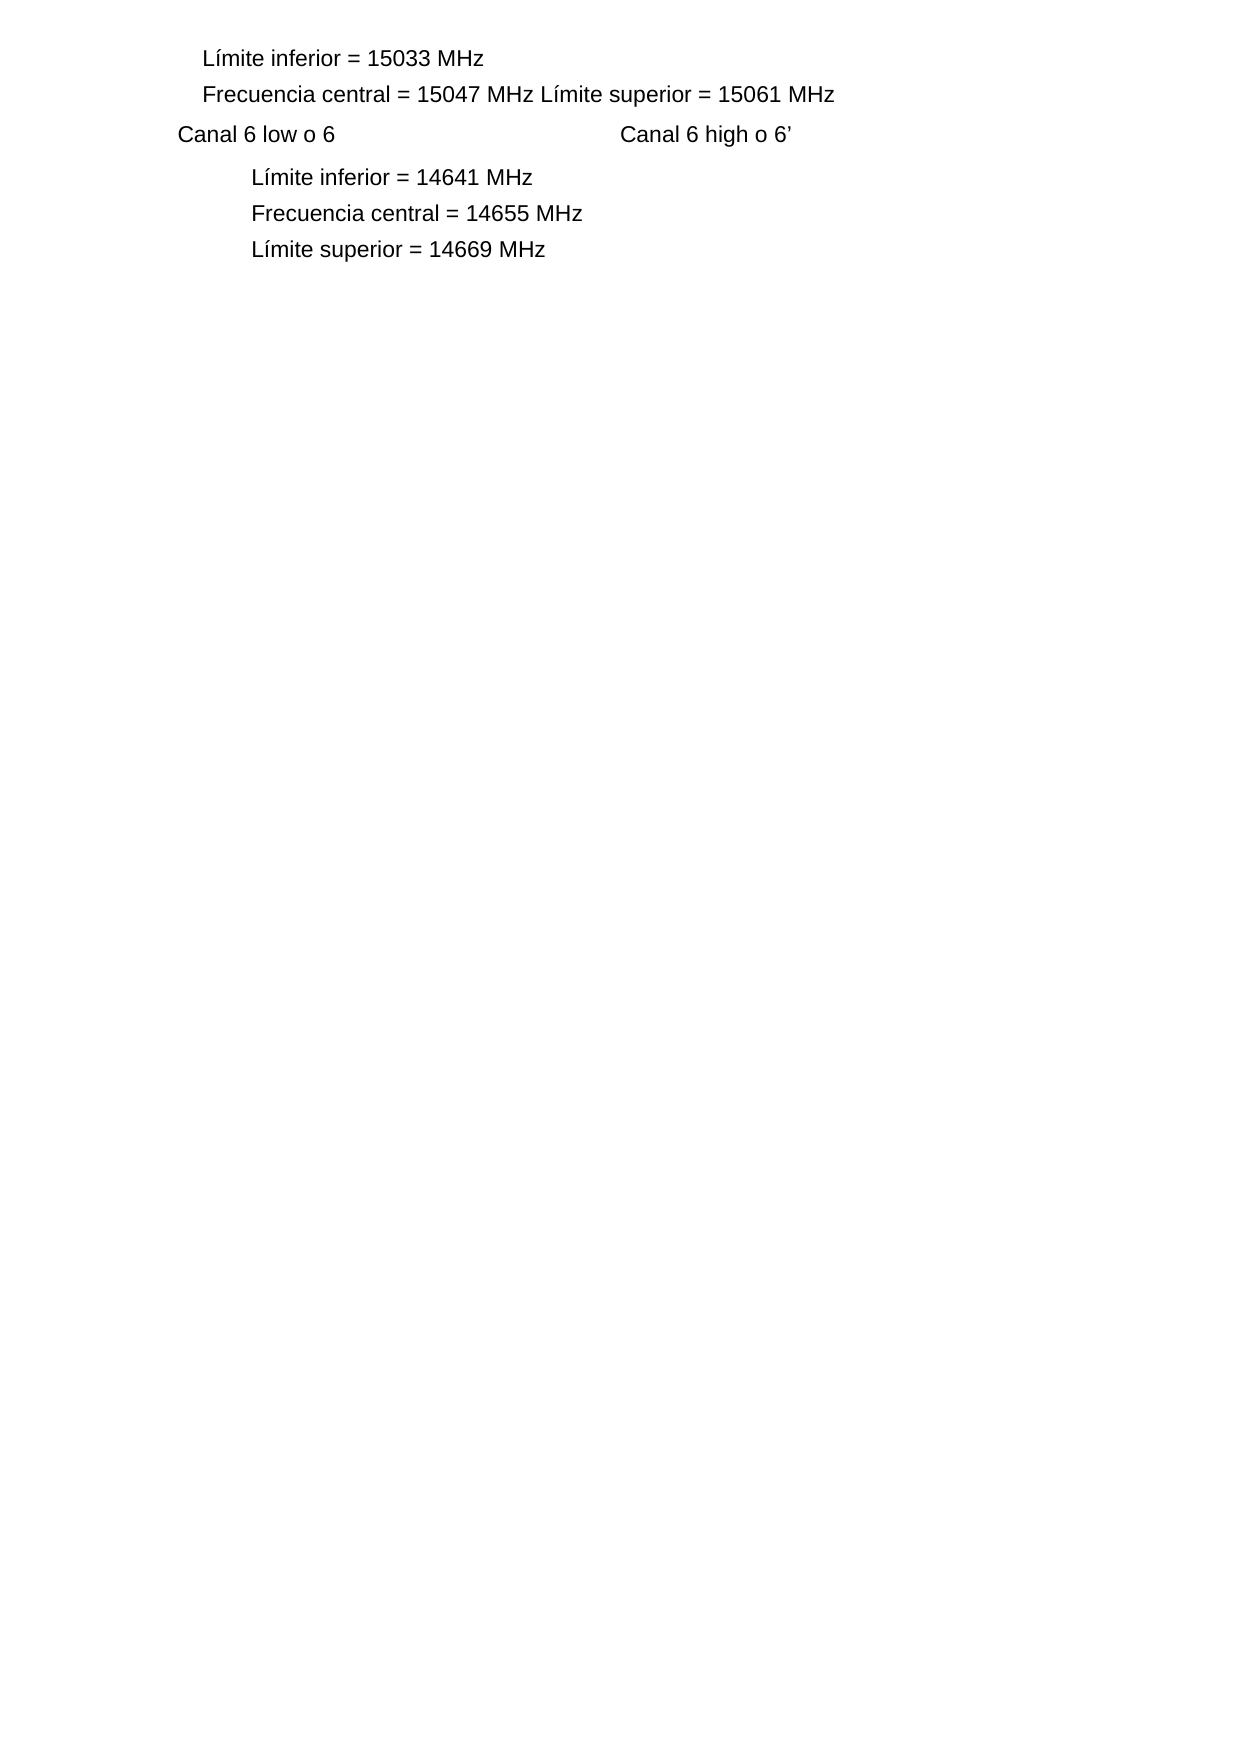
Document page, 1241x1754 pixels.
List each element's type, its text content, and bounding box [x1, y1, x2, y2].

text Límite inferior = 15033 MHz Frecuencia central = 15047 MHz Límite superior = 15061 MHz [202, 37, 1038, 110]
text Canal 6 low o 6 Canal 6 high o 6’ [177, 117, 1098, 148]
text Límite inferior = 14641 MHz Frecuencia central = 14655 MHz Límite superior = 14669 MHz [251, 156, 597, 265]
